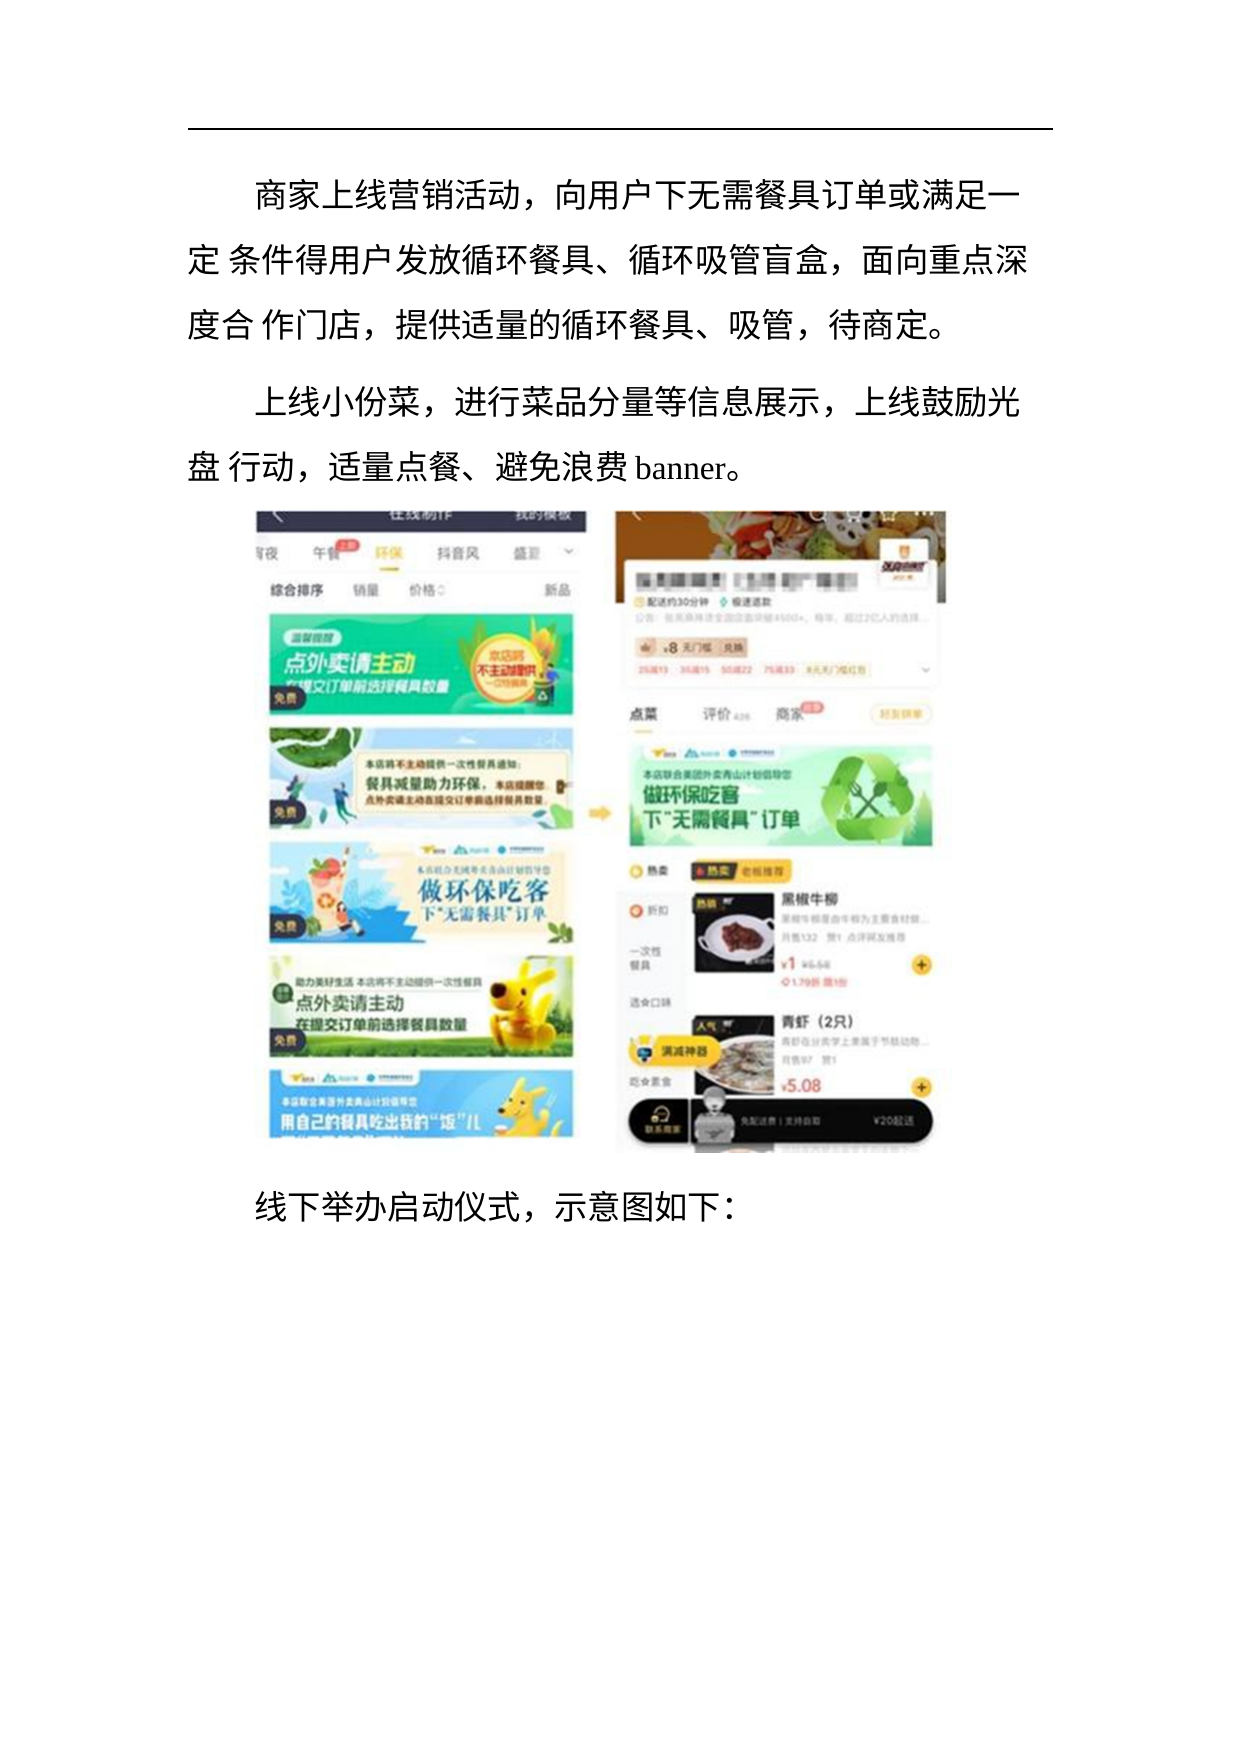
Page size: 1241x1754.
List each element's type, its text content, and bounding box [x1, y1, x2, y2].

text 商家上线营销活动，向用户下无需餐具订单或满足一定 条件得用户发放循环餐具、循环吸管盲盒，面向重点深度合 作门店，提供适量的循环餐具、吸管，待商定。 [187, 160, 1053, 355]
text 线下举办启动仪式，示意图如下： [187, 1173, 1053, 1238]
text 上线小份菜，进行菜品分量等信息展示，上线鼓励光盘 行动，适量点餐、避免浪费banner。 [187, 368, 1053, 498]
picture [254, 510, 953, 1153]
